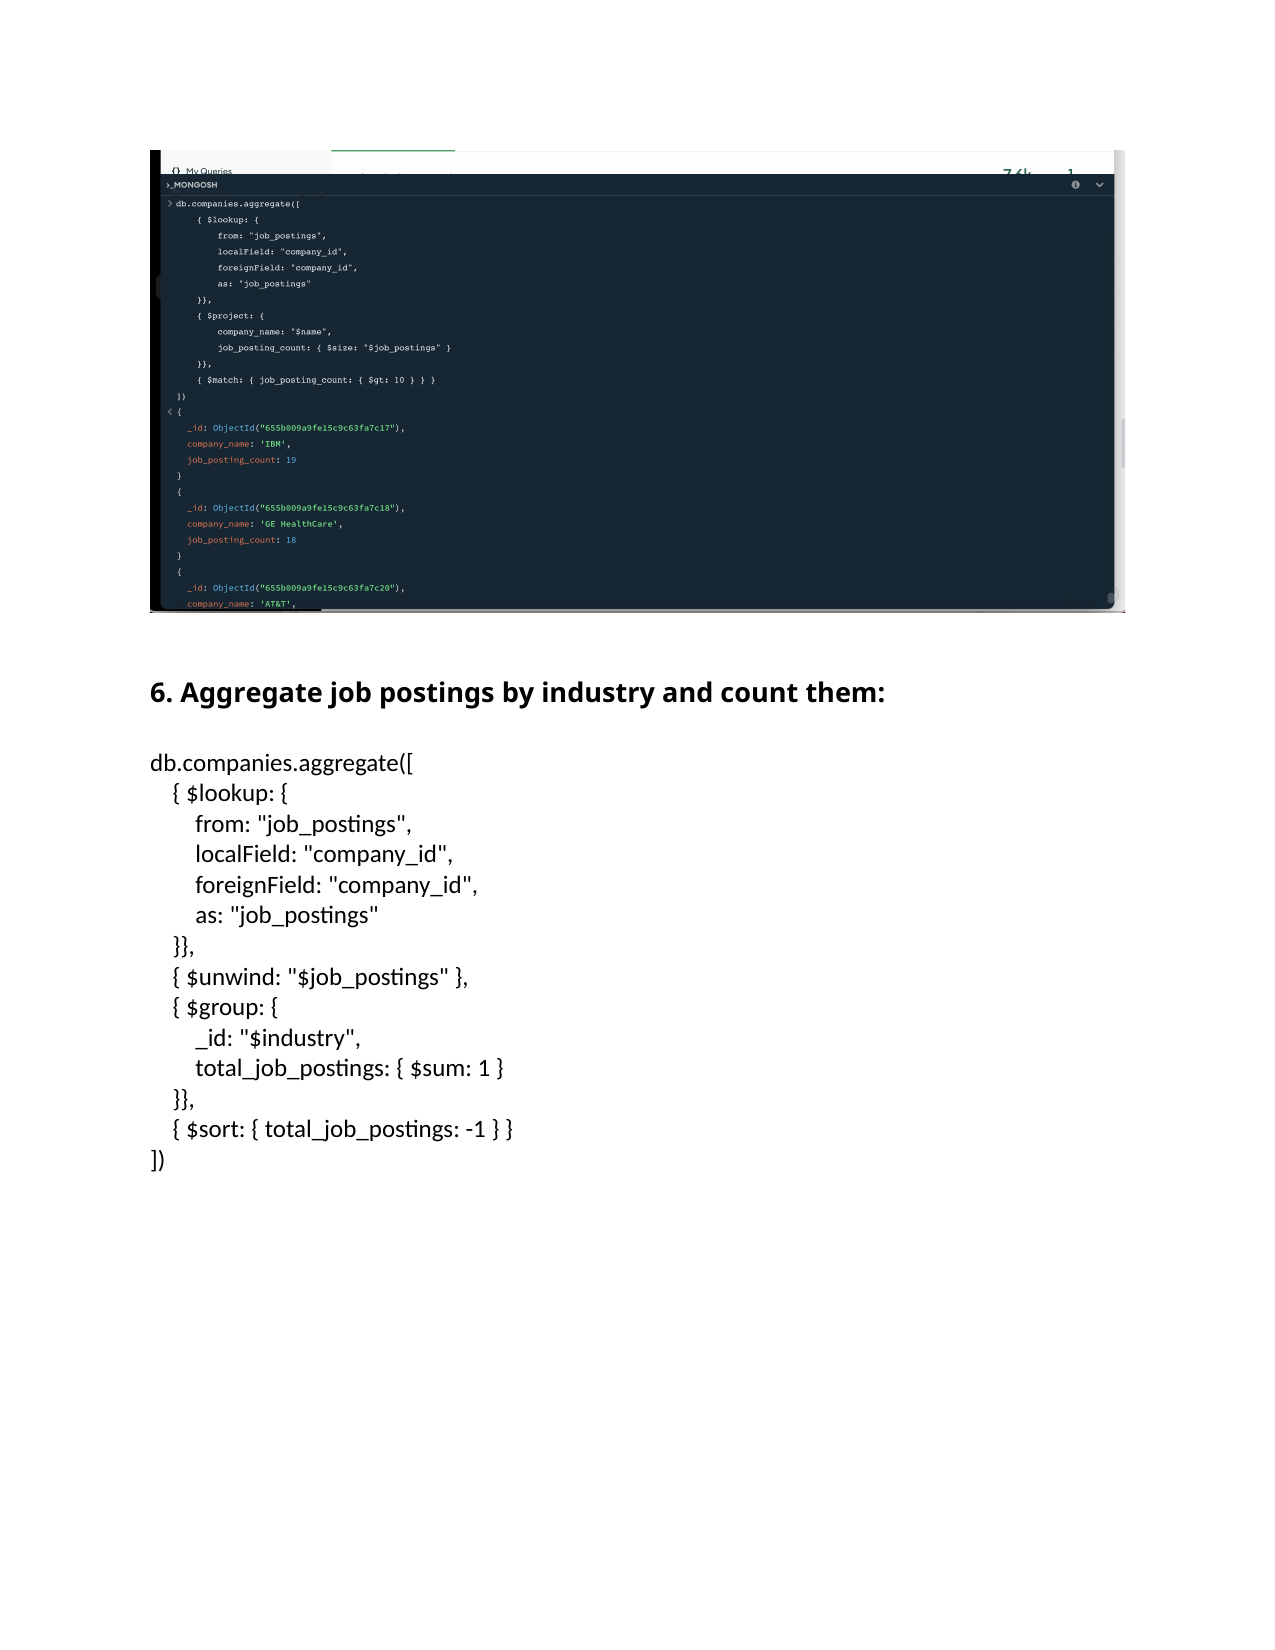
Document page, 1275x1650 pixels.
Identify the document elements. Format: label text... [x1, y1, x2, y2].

text { $unwind: "$job_postings" }, [150, 961, 1125, 991]
text }}, [150, 1083, 1125, 1113]
picture [150, 150, 1125, 613]
text from: "job_postings", [150, 808, 1125, 838]
text _id: "$industry", [150, 1022, 1125, 1052]
text 6. Aggregate job postings by industry and count them: [150, 673, 1125, 710]
text { $lookup: { [150, 777, 1125, 808]
text }}, [150, 930, 1125, 961]
text localField: "company_id", [150, 838, 1125, 869]
text { $sort: { total_job_postings: -1 } } [150, 1113, 1125, 1144]
text foreignField: "company_id", [150, 869, 1125, 899]
text db.companies.aggregate([ [150, 747, 1125, 777]
text ]) [150, 1144, 1125, 1174]
text total_job_postings: { $sum: 1 } [150, 1052, 1125, 1083]
text { $group: { [150, 991, 1125, 1022]
text as: "job_postings" [150, 899, 1125, 930]
